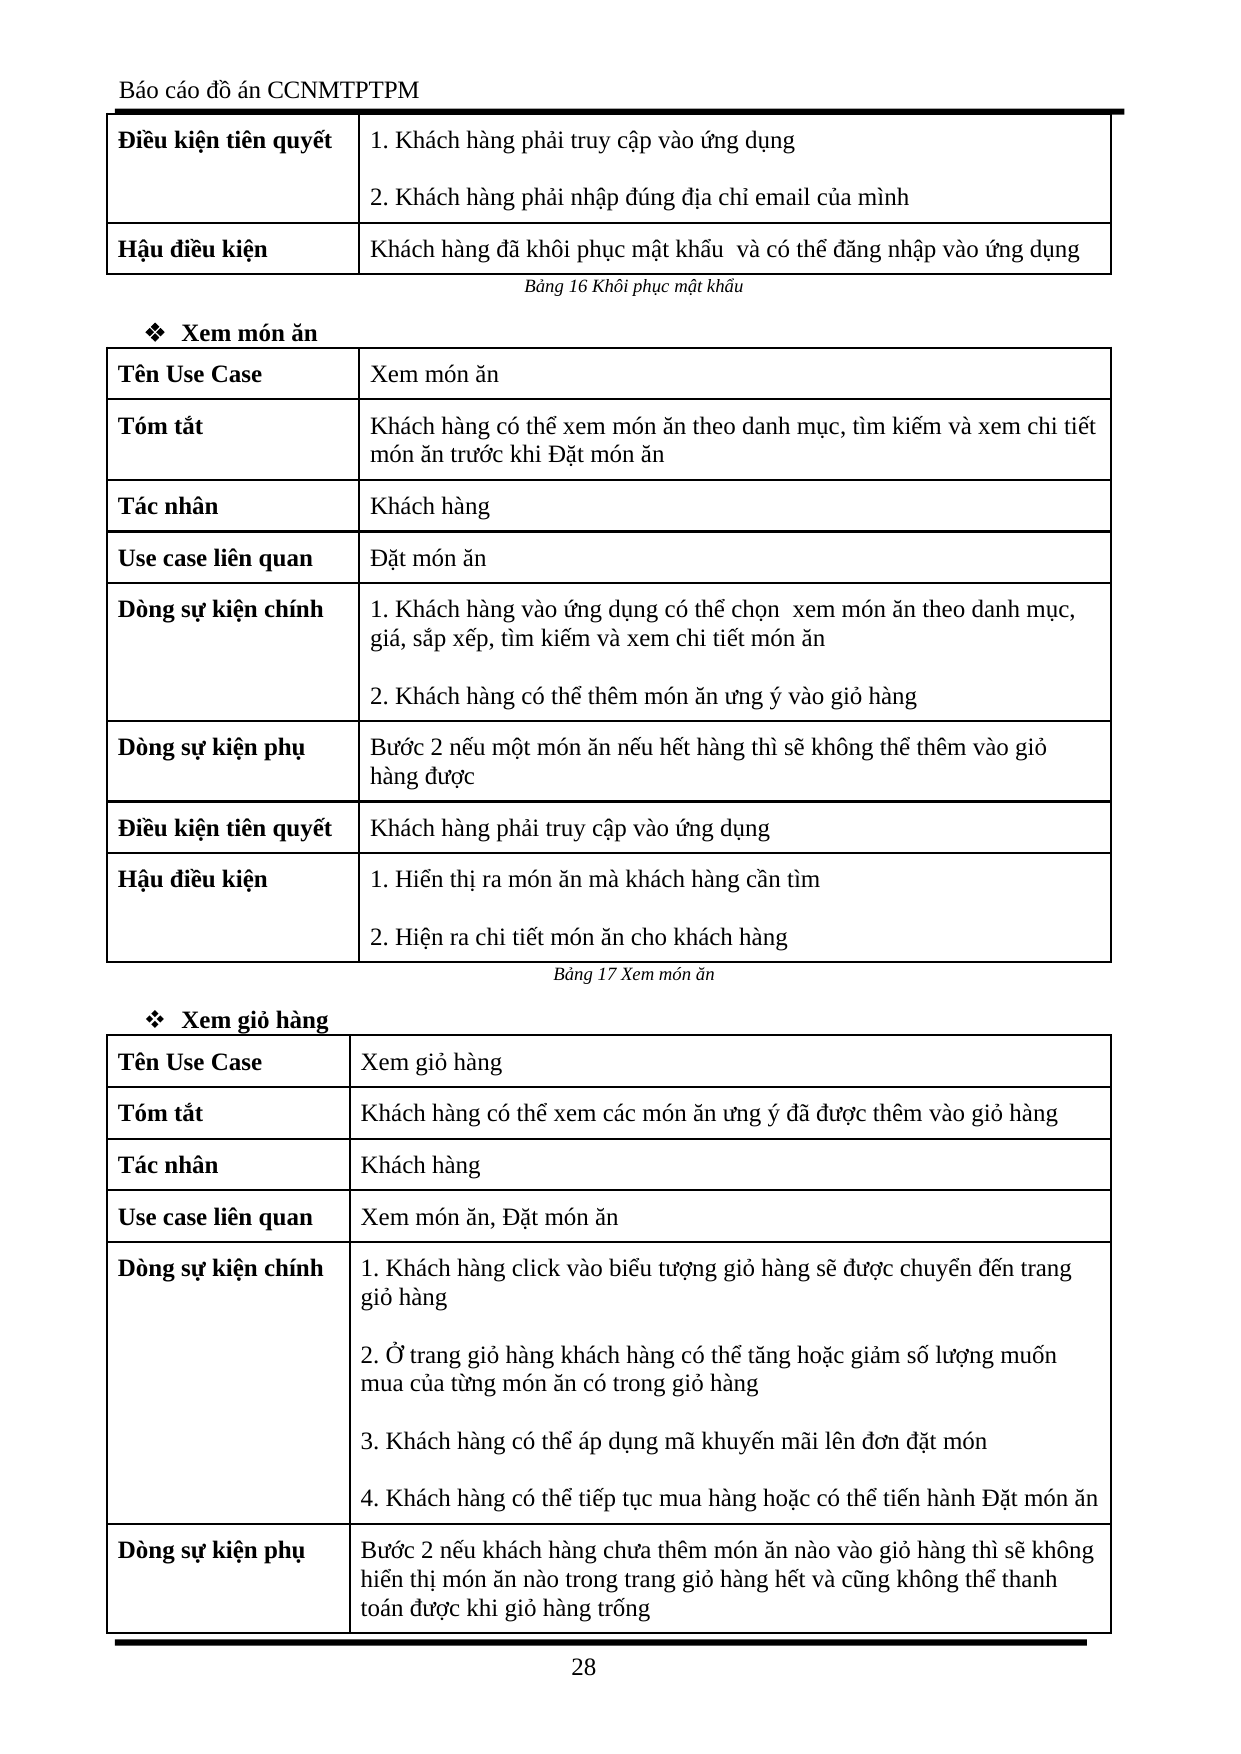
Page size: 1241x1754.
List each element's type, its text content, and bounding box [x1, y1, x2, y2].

table_cell Khách hàng [351, 1140, 1110, 1189]
table_cell Tóm tắt [108, 1088, 349, 1138]
table_cell Hậu điều kiện [108, 854, 358, 961]
table_cell Use case liên quan [108, 533, 358, 582]
table_cell 1. Khách hàng click vào biểu tượng giỏ hàng sẽ được chuyển đến trang giỏ hàng 2. Ở trang giỏ hàng khách hàng có thể tăng hoặc giảm số lượng muốn mua của từng món ăn có trong giỏ hàng 3. Khách hàng có thể áp dụng mã khuyến mãi lên đơn đặt món 4. Khách hàng có thể tiếp tục mua hàng hoặc có thể tiến hành Đặt món ăn [351, 1243, 1110, 1523]
table_cell Dòng sự kiện chính [108, 584, 358, 720]
table_cell Dòng sự kiện phụ [108, 1525, 349, 1632]
table_header Xem giỏ hàng [351, 1036, 1110, 1086]
table_header Tên Use Case [108, 1036, 349, 1086]
table_cell Hậu điều kiện [108, 224, 358, 273]
table_cell Bước 2 nếu một món ăn nếu hết hàng thì sẽ không thể thêm vào giỏ hàng được [360, 722, 1110, 800]
table_cell Khách hàng đã khôi phục mật khẩu và có thể đăng nhập vào ứng dụng [360, 224, 1110, 273]
table_cell Tác nhân [108, 1140, 349, 1189]
list Xem món ăn [144, 318, 1163, 347]
table_header Tên Use Case [108, 349, 358, 398]
table_cell Khách hàng có thể xem các món ăn ưng ý đã được thêm vào giỏ hàng [351, 1088, 1110, 1138]
table_cell 1. Khách hàng phải truy cập vào ứng dụng 2. Khách hàng phải nhập đúng địa chỉ email của mình [360, 115, 1110, 222]
text Bảng 16 Khôi phục mật khẩu [106, 275, 1163, 297]
table_cell 1. Khách hàng vào ứng dụng có thể chọn xem món ăn theo danh mục, giá, sắp xếp, tìm kiếm và xem chi tiết món ăn 2. Khách hàng có thể thêm món ăn ưng ý vào giỏ hàng [360, 584, 1110, 720]
table_cell Tác nhân [108, 481, 358, 530]
list Xem giỏ hàng [144, 1006, 1163, 1034]
table_cell Điều kiện tiên quyết [108, 115, 358, 222]
table_cell Dòng sự kiện chính [108, 1243, 349, 1523]
table_cell Khách hàng [360, 481, 1110, 530]
table_cell Khách hàng có thể xem món ăn theo danh mục, tìm kiếm và xem chi tiết món ăn trước khi Đặt món ăn [360, 400, 1110, 479]
table_cell Tóm tắt [108, 400, 358, 479]
table_cell 1. Hiển thị ra món ăn mà khách hàng cần tìm 2. Hiện ra chi tiết món ăn cho khách hàng [360, 854, 1110, 961]
text Bảng 17 Xem món ăn [106, 963, 1163, 985]
table_cell Đặt món ăn [360, 533, 1110, 582]
table_cell Dòng sự kiện phụ [108, 722, 358, 800]
table_cell Use case liên quan [108, 1191, 349, 1241]
table_cell Khách hàng phải truy cập vào ứng dụng [360, 803, 1110, 852]
table_cell Điều kiện tiên quyết [108, 803, 358, 852]
table_header Xem món ăn [360, 349, 1110, 398]
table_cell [351, 1525, 1110, 1632]
table_cell Xem món ăn, Đặt món ăn [351, 1191, 1110, 1241]
